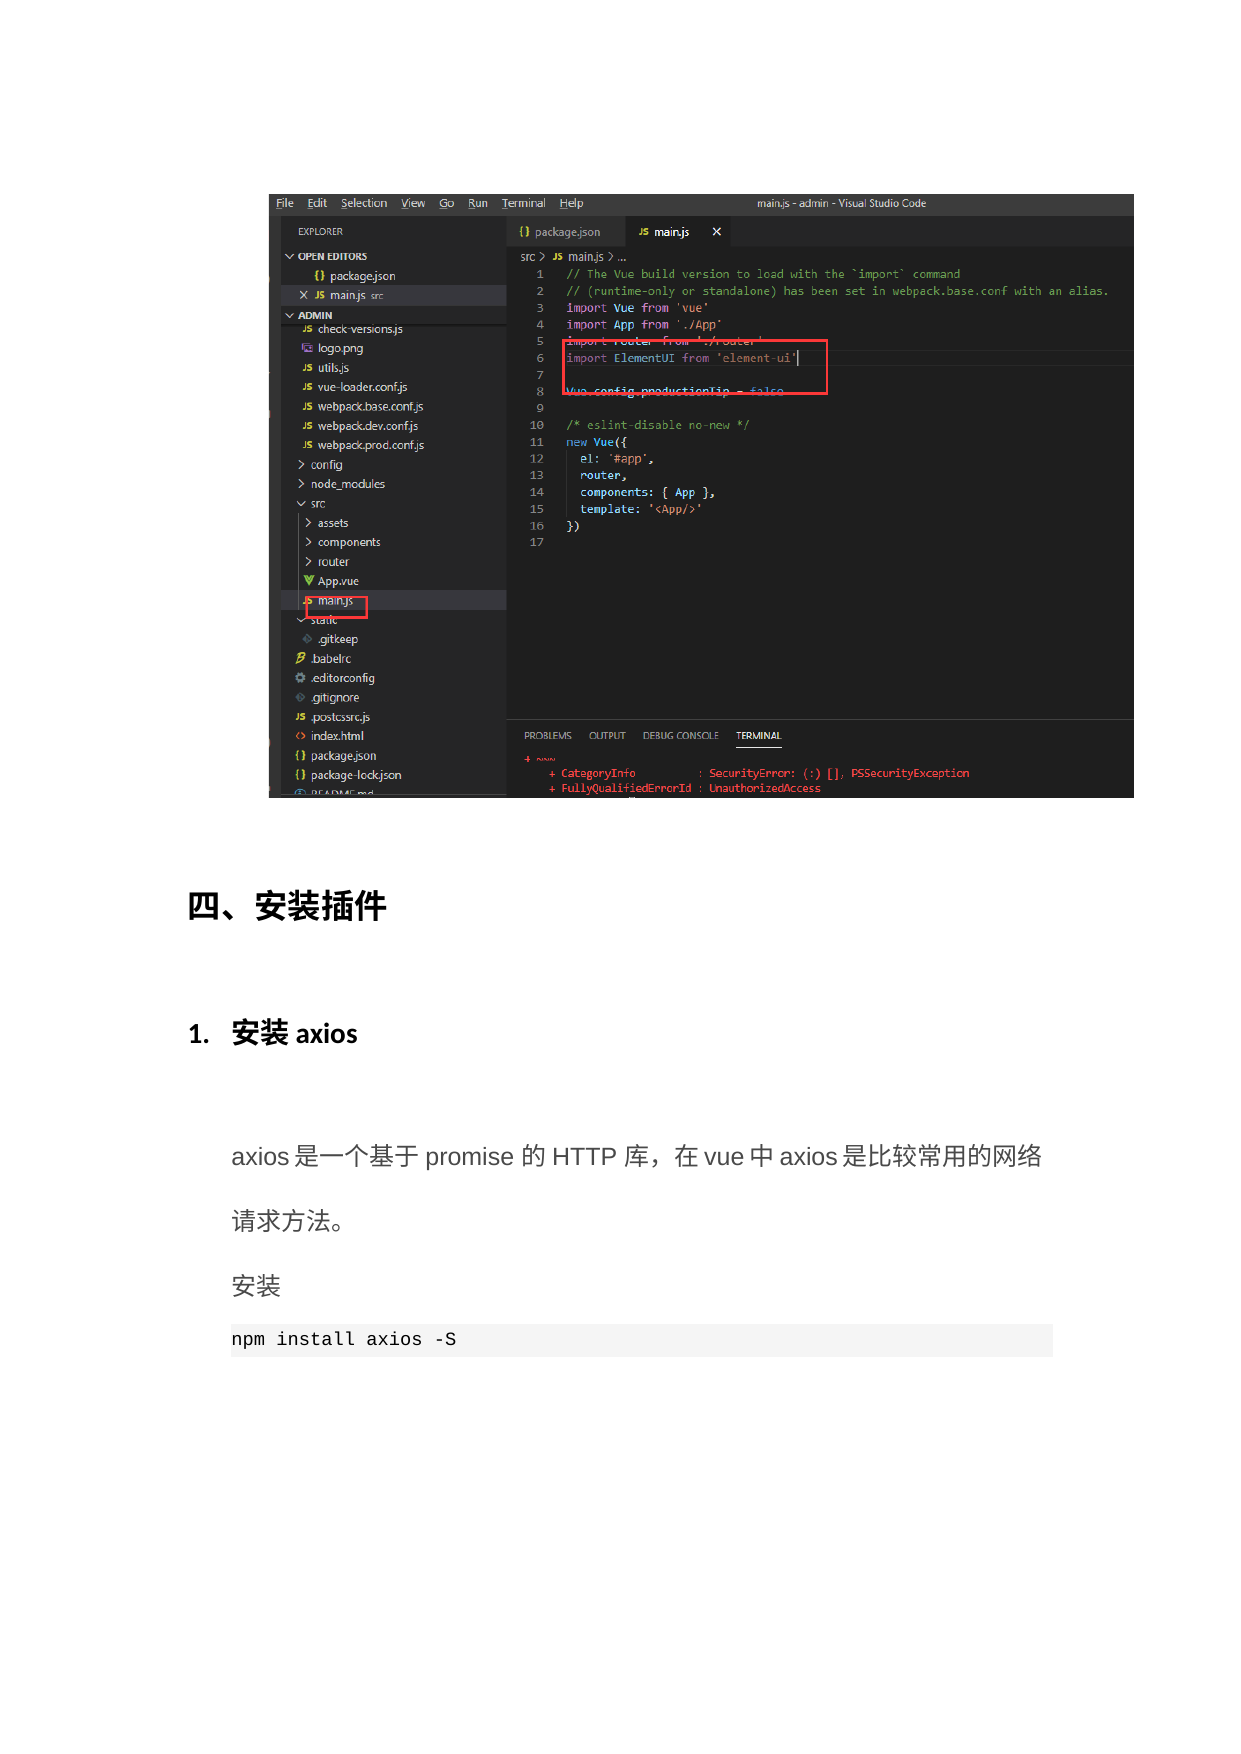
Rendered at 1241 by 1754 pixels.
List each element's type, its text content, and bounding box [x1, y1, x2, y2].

list 安装 [231, 1252, 1053, 1317]
subtitle 四、安装插件 [187, 872, 1053, 937]
picture [268, 194, 1134, 798]
list npm install axios -S [231, 1324, 1053, 1357]
subtitle 安装axios [187, 999, 1053, 1064]
list axios是一个基于 promise 的 HTTP 库，在vue中axios是比较常用的网络请求方法。 [231, 1122, 1053, 1252]
